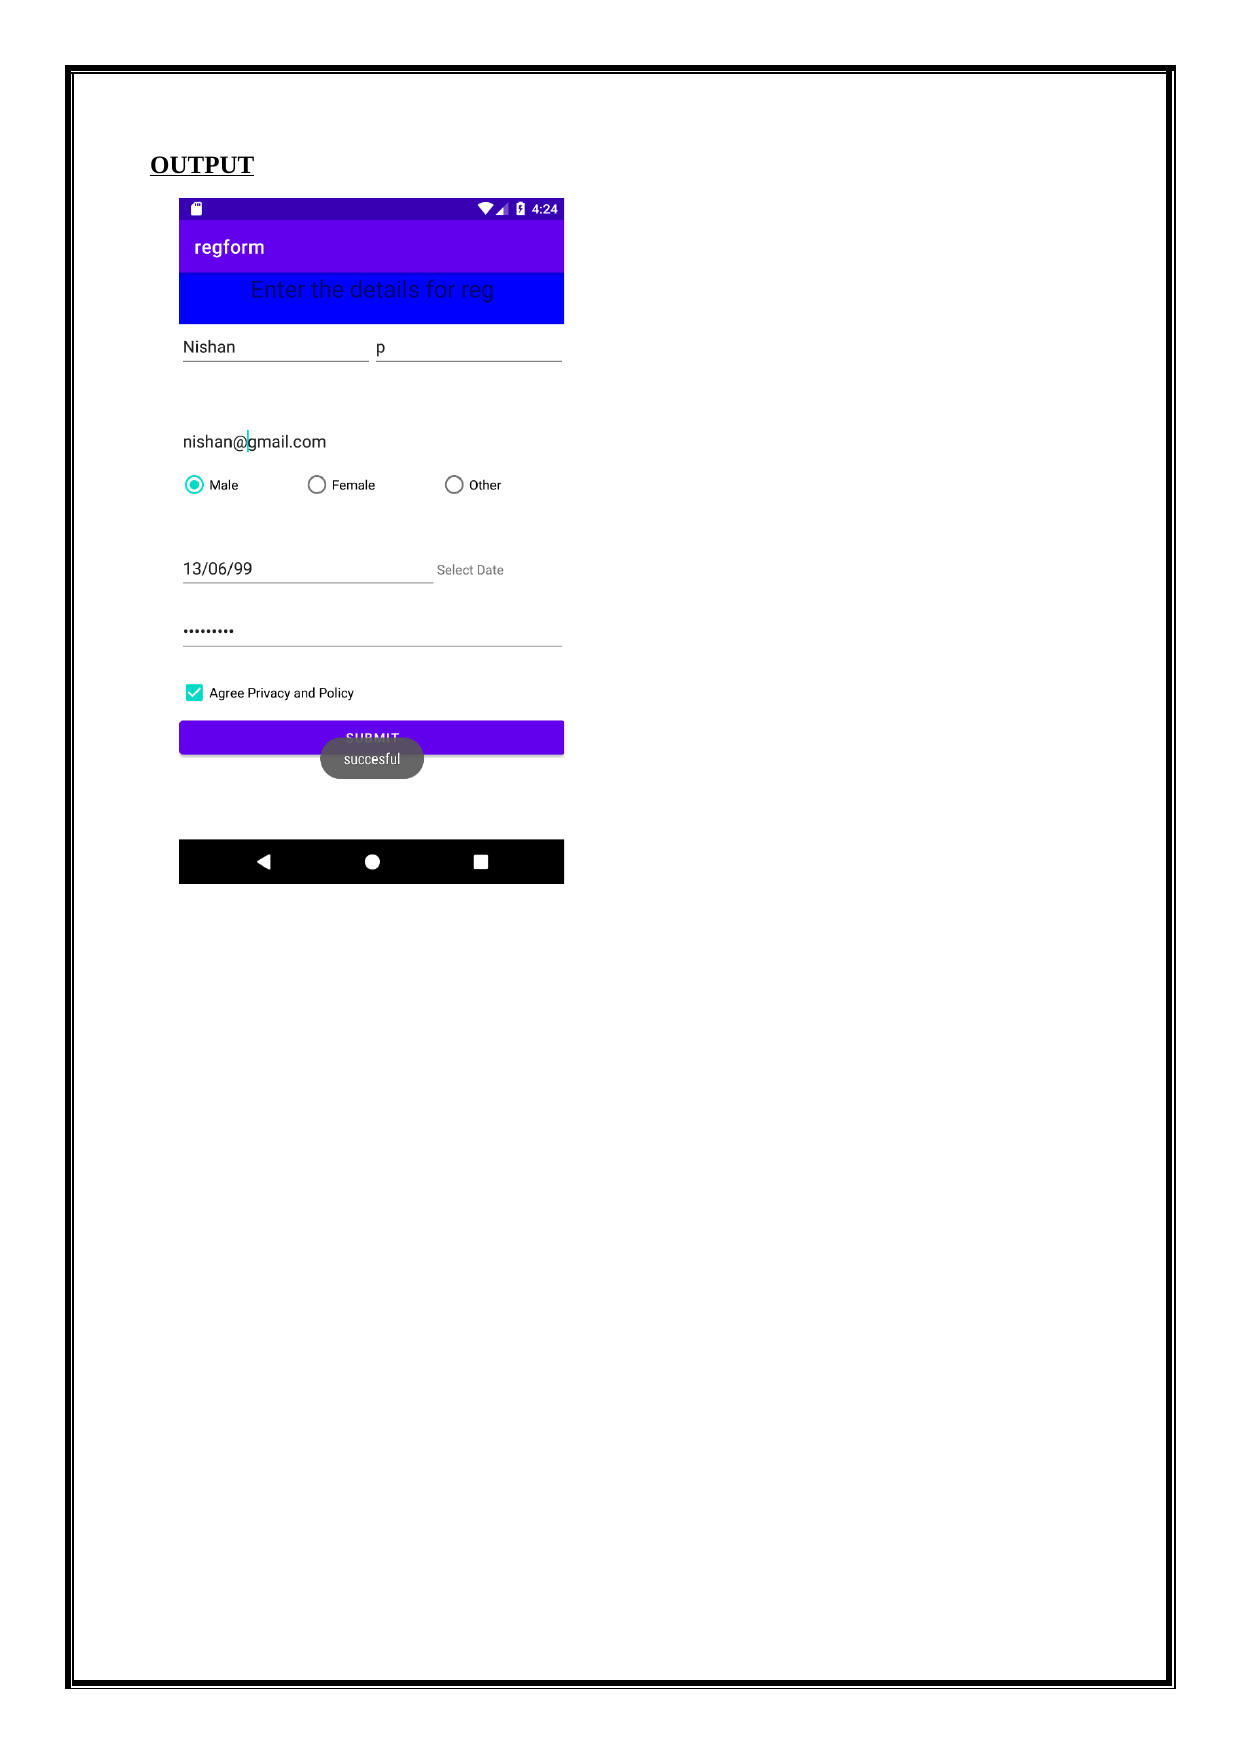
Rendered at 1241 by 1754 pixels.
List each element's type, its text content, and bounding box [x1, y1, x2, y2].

picture [179, 198, 565, 884]
text OUTPUT [150, 150, 1090, 179]
